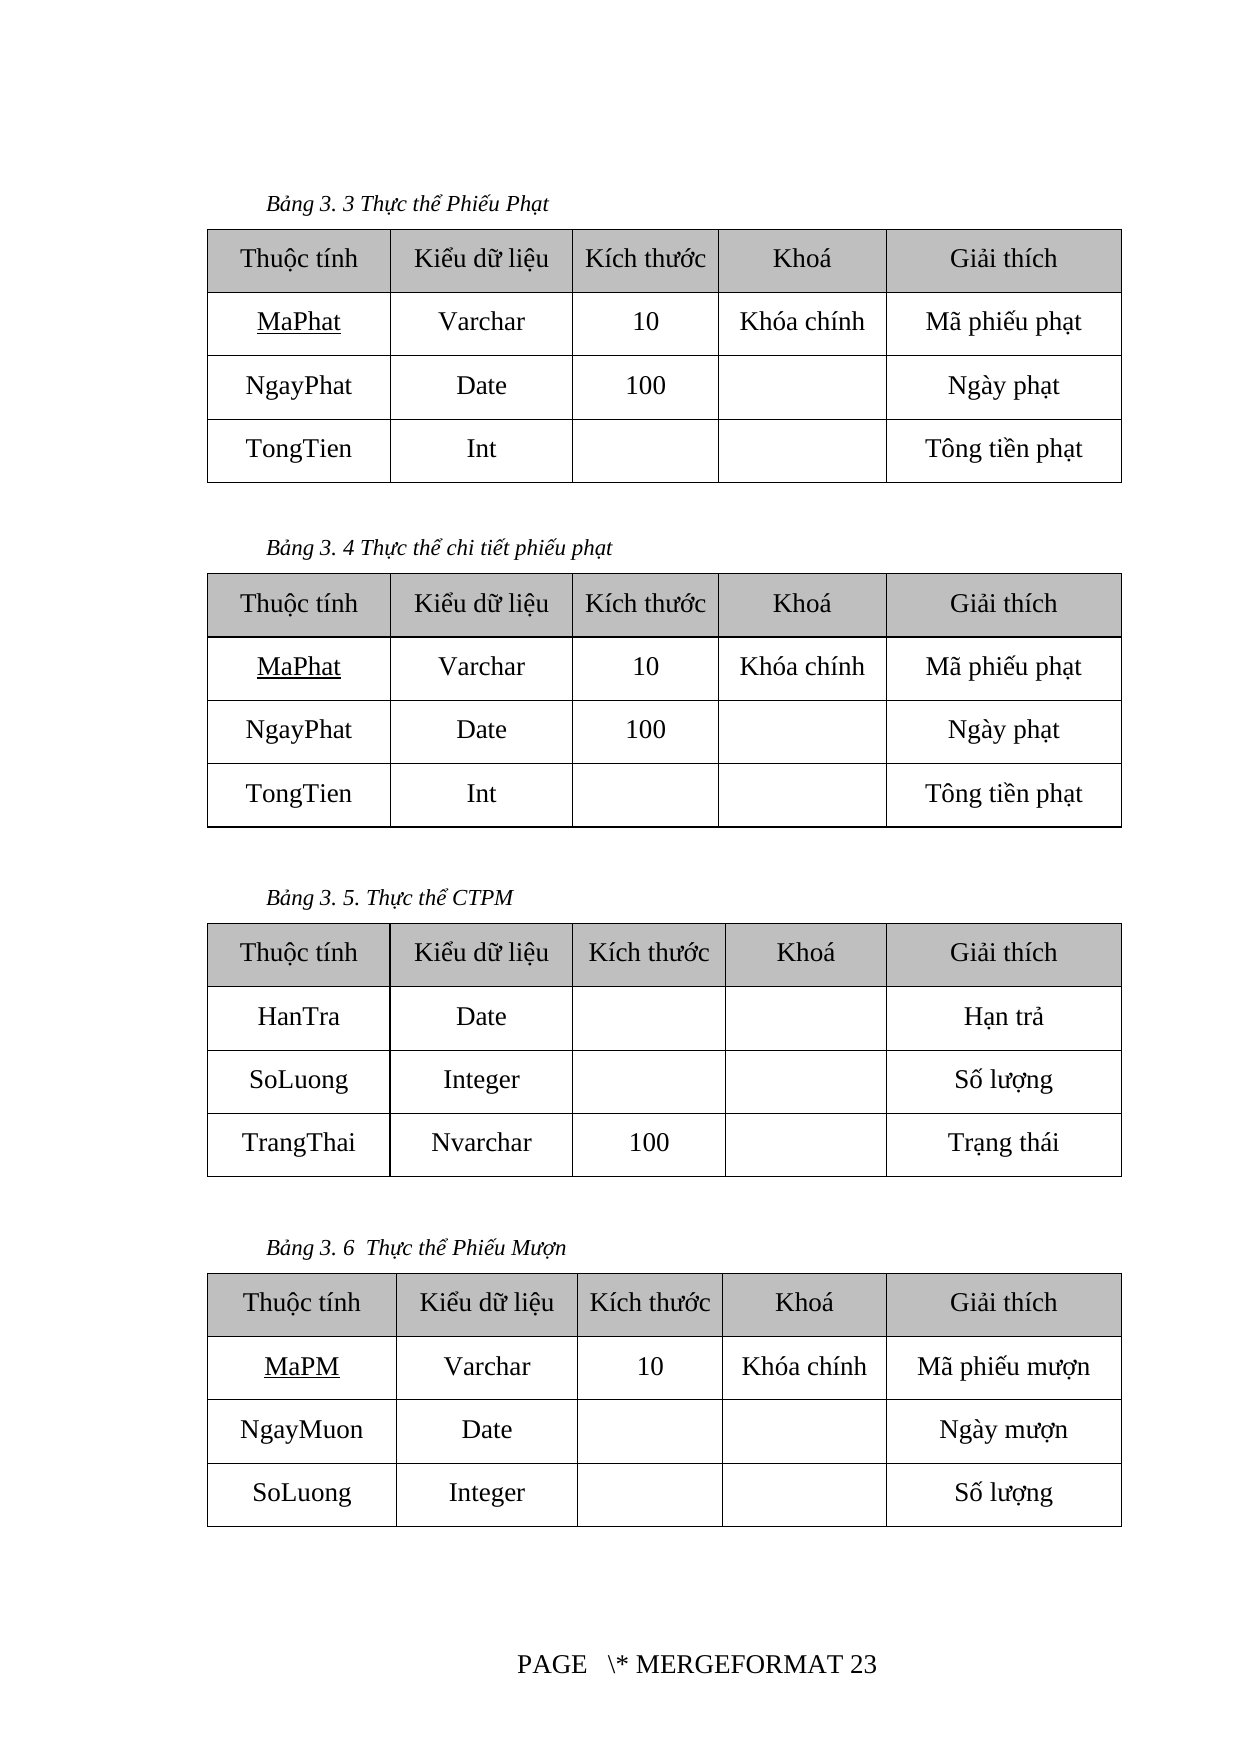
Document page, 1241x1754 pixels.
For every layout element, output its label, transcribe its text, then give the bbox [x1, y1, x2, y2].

table_header Khoá [719, 230, 886, 292]
table_cell [726, 1114, 886, 1176]
table_cell Integer [397, 1464, 577, 1526]
table_cell Date [391, 356, 572, 418]
table_cell Date [397, 1400, 577, 1463]
table_header Kiểu dữ liệu [391, 574, 572, 636]
table_cell Ngày phạt [887, 701, 1121, 763]
table_cell Hạn trả [887, 987, 1121, 1049]
table_cell Int [391, 420, 572, 482]
table_cell [573, 764, 718, 826]
table_cell Date [391, 987, 572, 1049]
table_cell Khóa chính [719, 293, 886, 355]
table_header Kiểu dữ liệu [391, 230, 572, 292]
table_cell 10 [578, 1337, 722, 1399]
table_cell 100 [573, 1114, 725, 1176]
table_header Thuộc tính [208, 230, 390, 292]
table_cell TongTien [208, 420, 390, 482]
table_cell Tông tiền phạt [887, 420, 1121, 482]
table_header Kích thước [573, 574, 718, 636]
table_cell Số lượng [887, 1051, 1121, 1113]
table_cell [723, 1464, 886, 1526]
table_cell Tông tiền phạt [887, 764, 1121, 826]
table_cell 10 [573, 638, 718, 700]
table_cell Varchar [391, 638, 572, 700]
table_cell Int [391, 764, 572, 826]
table_header Kiểu dữ liệu [397, 1274, 577, 1336]
table_cell MaPhat [208, 293, 390, 355]
table_header Giải thích [887, 574, 1121, 636]
table_cell NgayMuon [208, 1400, 396, 1463]
table_cell [726, 987, 886, 1049]
table_cell [719, 356, 886, 418]
table_cell [719, 701, 886, 763]
table_header Giải thích [887, 1274, 1121, 1336]
table_header Kích thước [573, 230, 718, 292]
table_cell Date [391, 701, 572, 763]
table_cell SoLuong [208, 1051, 389, 1113]
table_cell Mã phiếu phạt [887, 293, 1121, 355]
table_cell [573, 987, 725, 1049]
table_cell [726, 1051, 886, 1113]
table_cell Varchar [397, 1337, 577, 1399]
table_cell 10 [573, 293, 718, 355]
table_cell 100 [573, 356, 718, 418]
table_cell 100 [573, 701, 718, 763]
table_cell Varchar [391, 293, 572, 355]
table_header Giải thích [887, 924, 1121, 986]
table_cell Mã phiếu mượn [887, 1337, 1121, 1399]
table_header Thuộc tính [208, 924, 389, 986]
table_header Kích thước [578, 1274, 722, 1336]
table_cell Số lượng [887, 1464, 1121, 1526]
table_header Kích thước [573, 924, 725, 986]
table_cell [573, 420, 718, 482]
table_header Khoá [723, 1274, 886, 1336]
table_cell NgayPhat [208, 701, 390, 763]
table_header Giải thích [887, 230, 1121, 292]
table_cell Trạng thái [887, 1114, 1121, 1176]
table_cell TrangThai [208, 1114, 389, 1176]
table_cell [719, 420, 886, 482]
table_cell MaPhat [208, 638, 390, 700]
table_header Thuộc tính [208, 1274, 396, 1336]
table_cell HanTra [208, 987, 389, 1049]
table_cell TongTien [208, 764, 390, 826]
table_header Thuộc tính [208, 574, 390, 636]
table_header Kiểu dữ liệu [391, 924, 572, 986]
table_cell [578, 1400, 722, 1463]
table_header Khoá [719, 574, 886, 636]
table_cell [578, 1464, 722, 1526]
table_cell MaPM [208, 1337, 396, 1399]
table_cell Khóa chính [723, 1337, 886, 1399]
table_cell Ngày mượn [887, 1400, 1121, 1463]
table_header Khoá [726, 924, 886, 986]
table_cell NgayPhat [208, 356, 390, 418]
table_cell [719, 764, 886, 826]
table_cell SoLuong [208, 1464, 396, 1526]
table_cell Ngày phạt [887, 356, 1121, 418]
table_cell [573, 1051, 725, 1113]
table_cell Nvarchar [391, 1114, 572, 1176]
table_cell Mã phiếu phạt [887, 638, 1121, 700]
table_cell [723, 1400, 886, 1463]
table_cell Khóa chính [719, 638, 886, 700]
table_cell Integer [391, 1051, 572, 1113]
